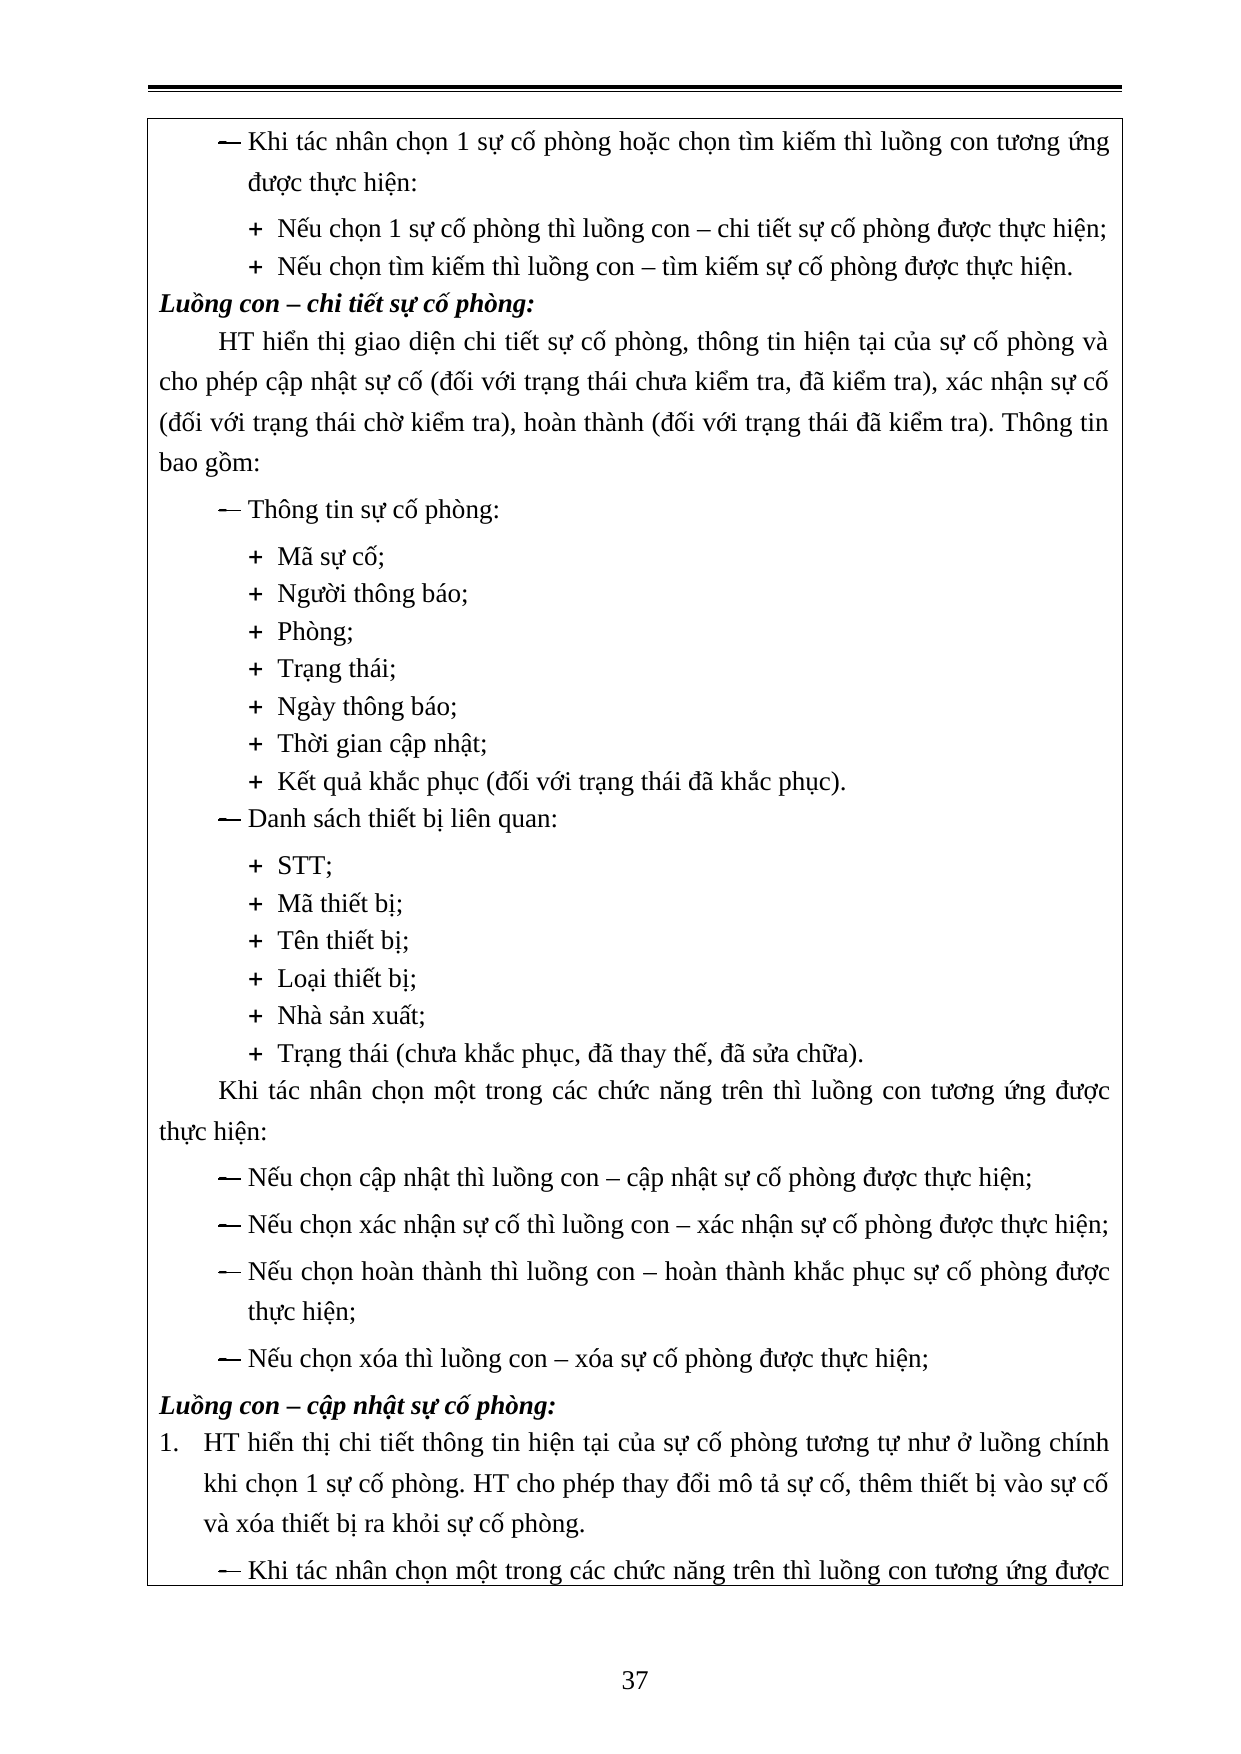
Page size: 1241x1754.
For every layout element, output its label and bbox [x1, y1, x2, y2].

table_cell [148, 119, 1122, 1585]
